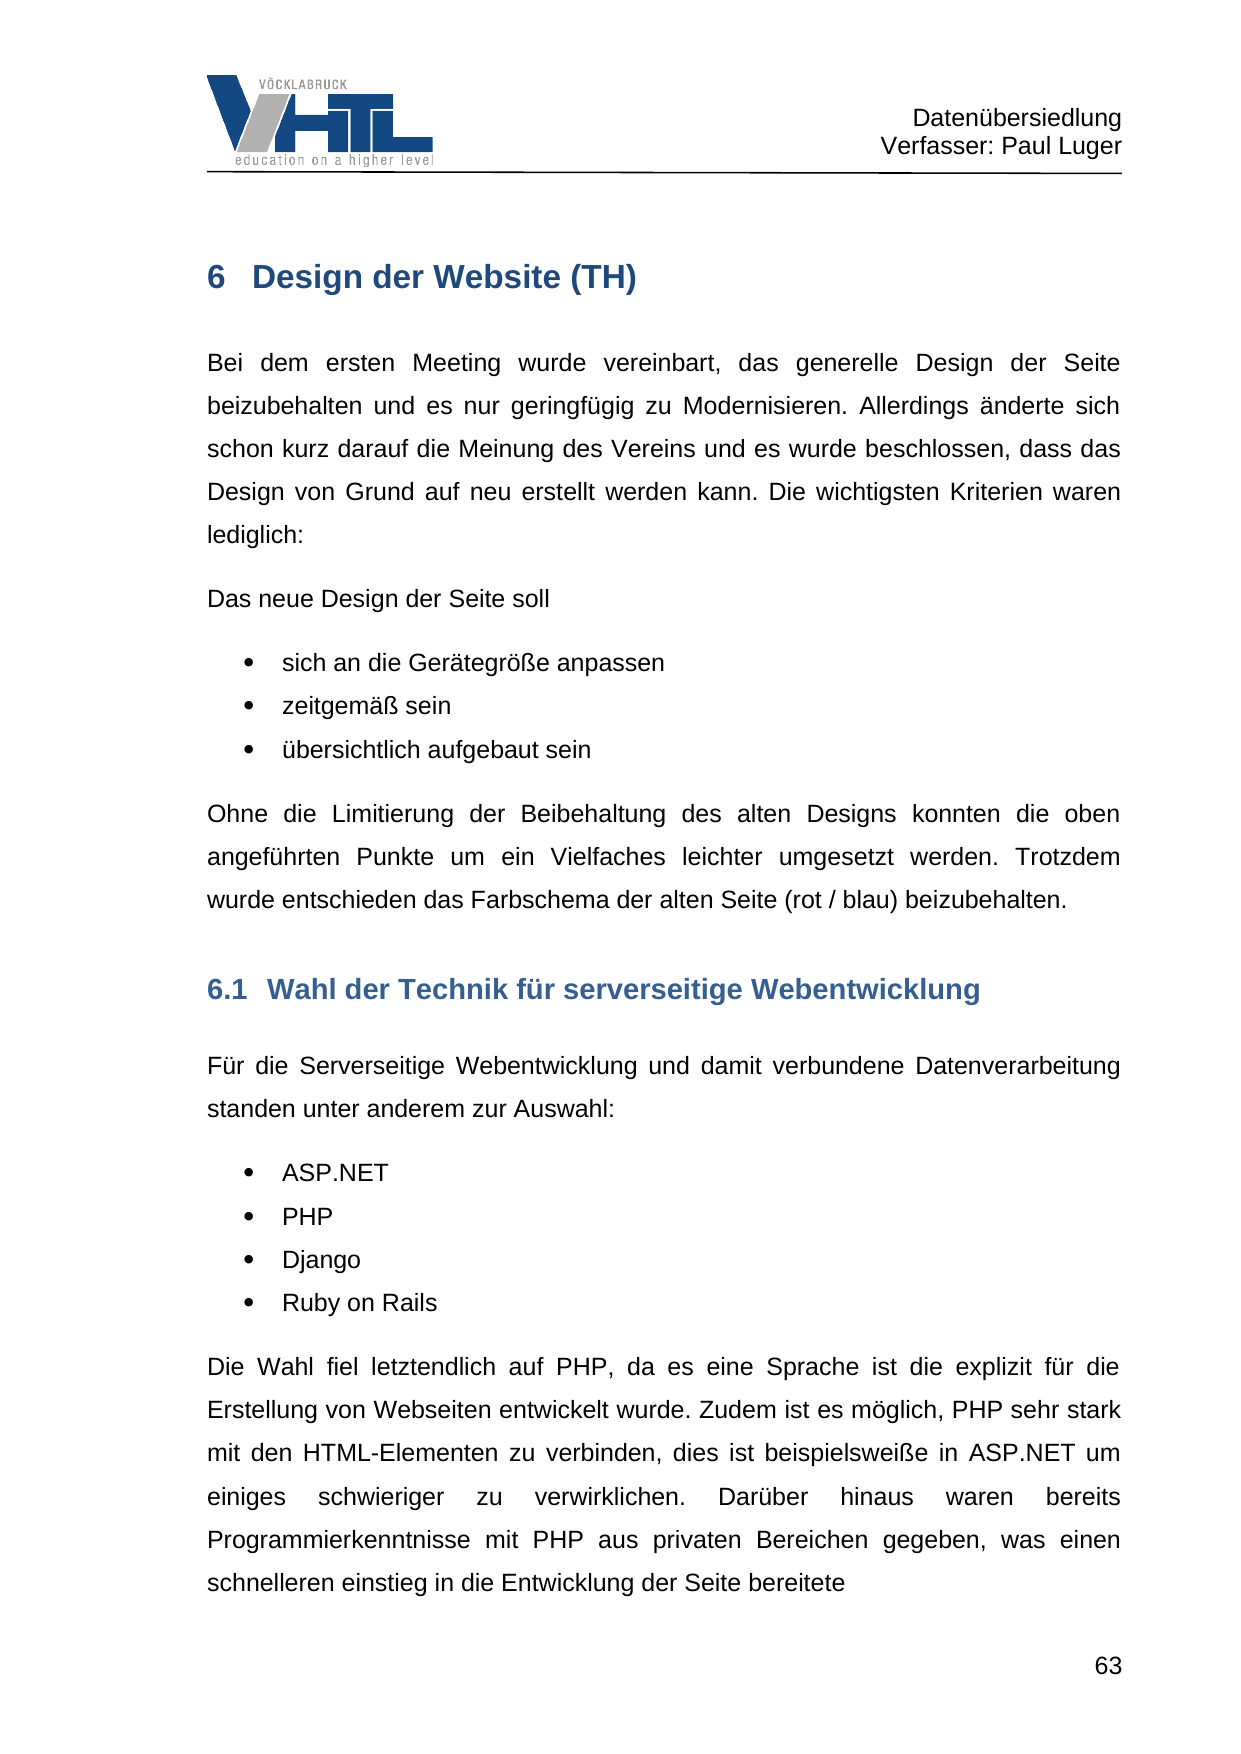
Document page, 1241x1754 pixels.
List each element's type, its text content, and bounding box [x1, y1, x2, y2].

list übersichtlich aufgebaut sein [244, 734, 1122, 763]
text Ohne die Limitierung der Beibehaltung des alten Designs konnten die oben angeführten Punkte um ein Vielfaches leichter umgesetzt werden. Trotzdem wurde entschieden das Farbschema der alten Seite (rot / blau) beizubehalten. [207, 799, 1122, 914]
list Ruby on Rails [244, 1288, 1122, 1317]
list PHP [244, 1202, 1122, 1230]
list sich an die Gerätegröße anpassen [244, 648, 1122, 677]
picture [206, 75, 433, 167]
subtitle Design der Website (TH) [207, 257, 1122, 295]
text Für die Serverseitige Webentwicklung und damit verbundene Datenverarbeitung standen unter anderem zur Auswahl: [207, 1051, 1122, 1123]
text Die Wahl fiel letztendlich auf PHP, da es eine Sprache ist die explizit für die Erstellung von Webseiten entwickelt wurde. Zudem ist es möglich, PHP sehr stark mit den HTML-Elementen zu verbinden, dies ist beispielsweiße in ASP.NET um einiges schwieriger zu verwirklichen. Darüber hinaus waren bereits Programmierkenntnisse mit PHP aus privaten Bereichen gegeben, was einen schnelleren einstieg in die Entwicklung der Seite bereitete [207, 1352, 1122, 1596]
list zeitgemäß sein [244, 691, 1122, 720]
subtitle Wahl der Technik für serverseitige Webentwicklung [207, 972, 1122, 1005]
text Das neue Design der Seite soll [207, 584, 1122, 613]
list Django [244, 1245, 1122, 1274]
text Bei dem ersten Meeting wurde vereinbart, das generelle Design der Seite beizubehalten und es nur geringfügig zu Modernisieren. Allerdings änderte sich schon kurz darauf die Meinung des Vereins und es wurde beschlossen, dass das Design von Grund auf neu erstellt werden kann. Die wichtigsten Kriterien waren lediglich: [207, 348, 1122, 549]
list ASP.NET [244, 1158, 1122, 1187]
